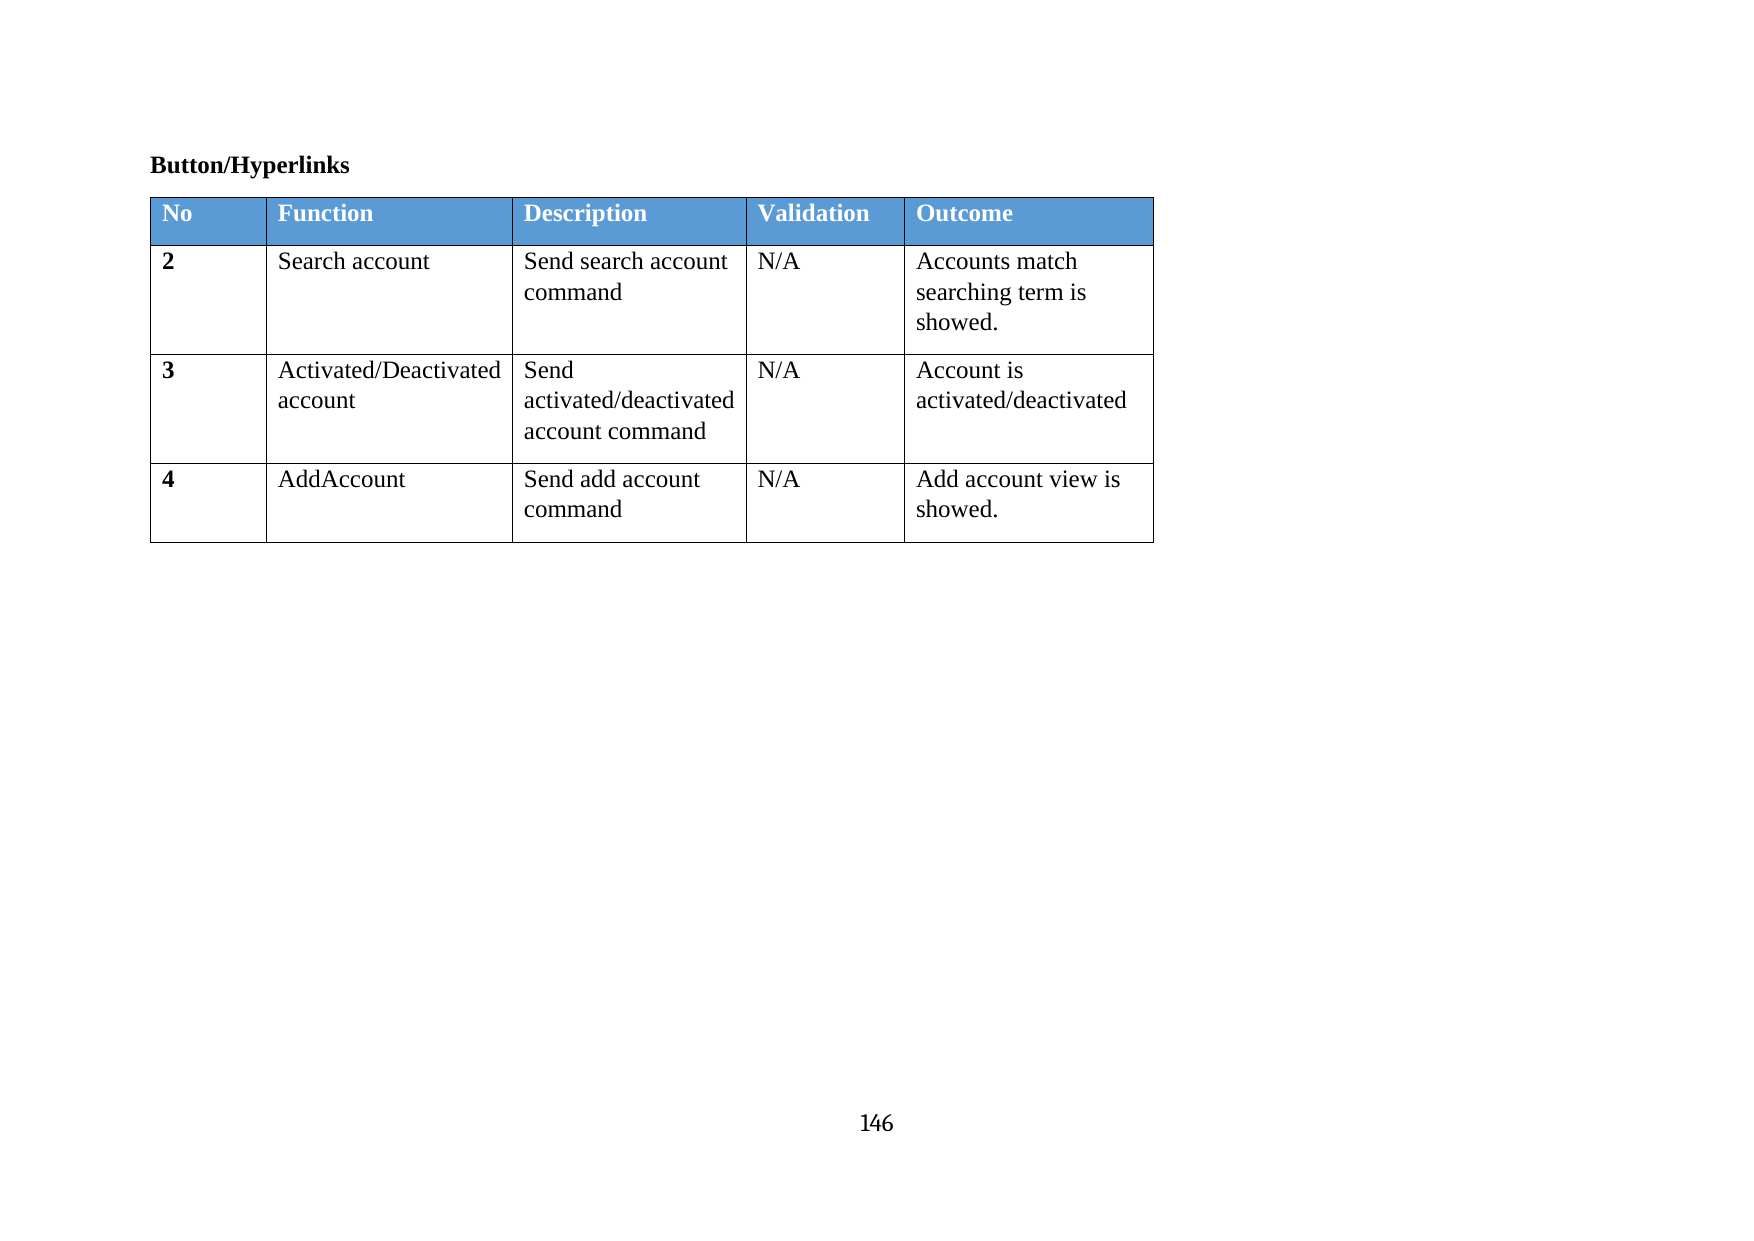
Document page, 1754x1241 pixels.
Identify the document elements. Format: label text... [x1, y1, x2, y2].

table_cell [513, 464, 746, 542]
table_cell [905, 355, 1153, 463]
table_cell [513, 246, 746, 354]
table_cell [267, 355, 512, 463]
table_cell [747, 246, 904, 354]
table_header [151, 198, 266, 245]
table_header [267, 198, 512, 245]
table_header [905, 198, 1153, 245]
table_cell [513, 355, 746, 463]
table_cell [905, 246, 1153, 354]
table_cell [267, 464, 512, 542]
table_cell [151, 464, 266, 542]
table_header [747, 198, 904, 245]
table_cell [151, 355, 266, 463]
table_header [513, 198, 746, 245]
text Button/Hyperlinks [150, 150, 1604, 179]
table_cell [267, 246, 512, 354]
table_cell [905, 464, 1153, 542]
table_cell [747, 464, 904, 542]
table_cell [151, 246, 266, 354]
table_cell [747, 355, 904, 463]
